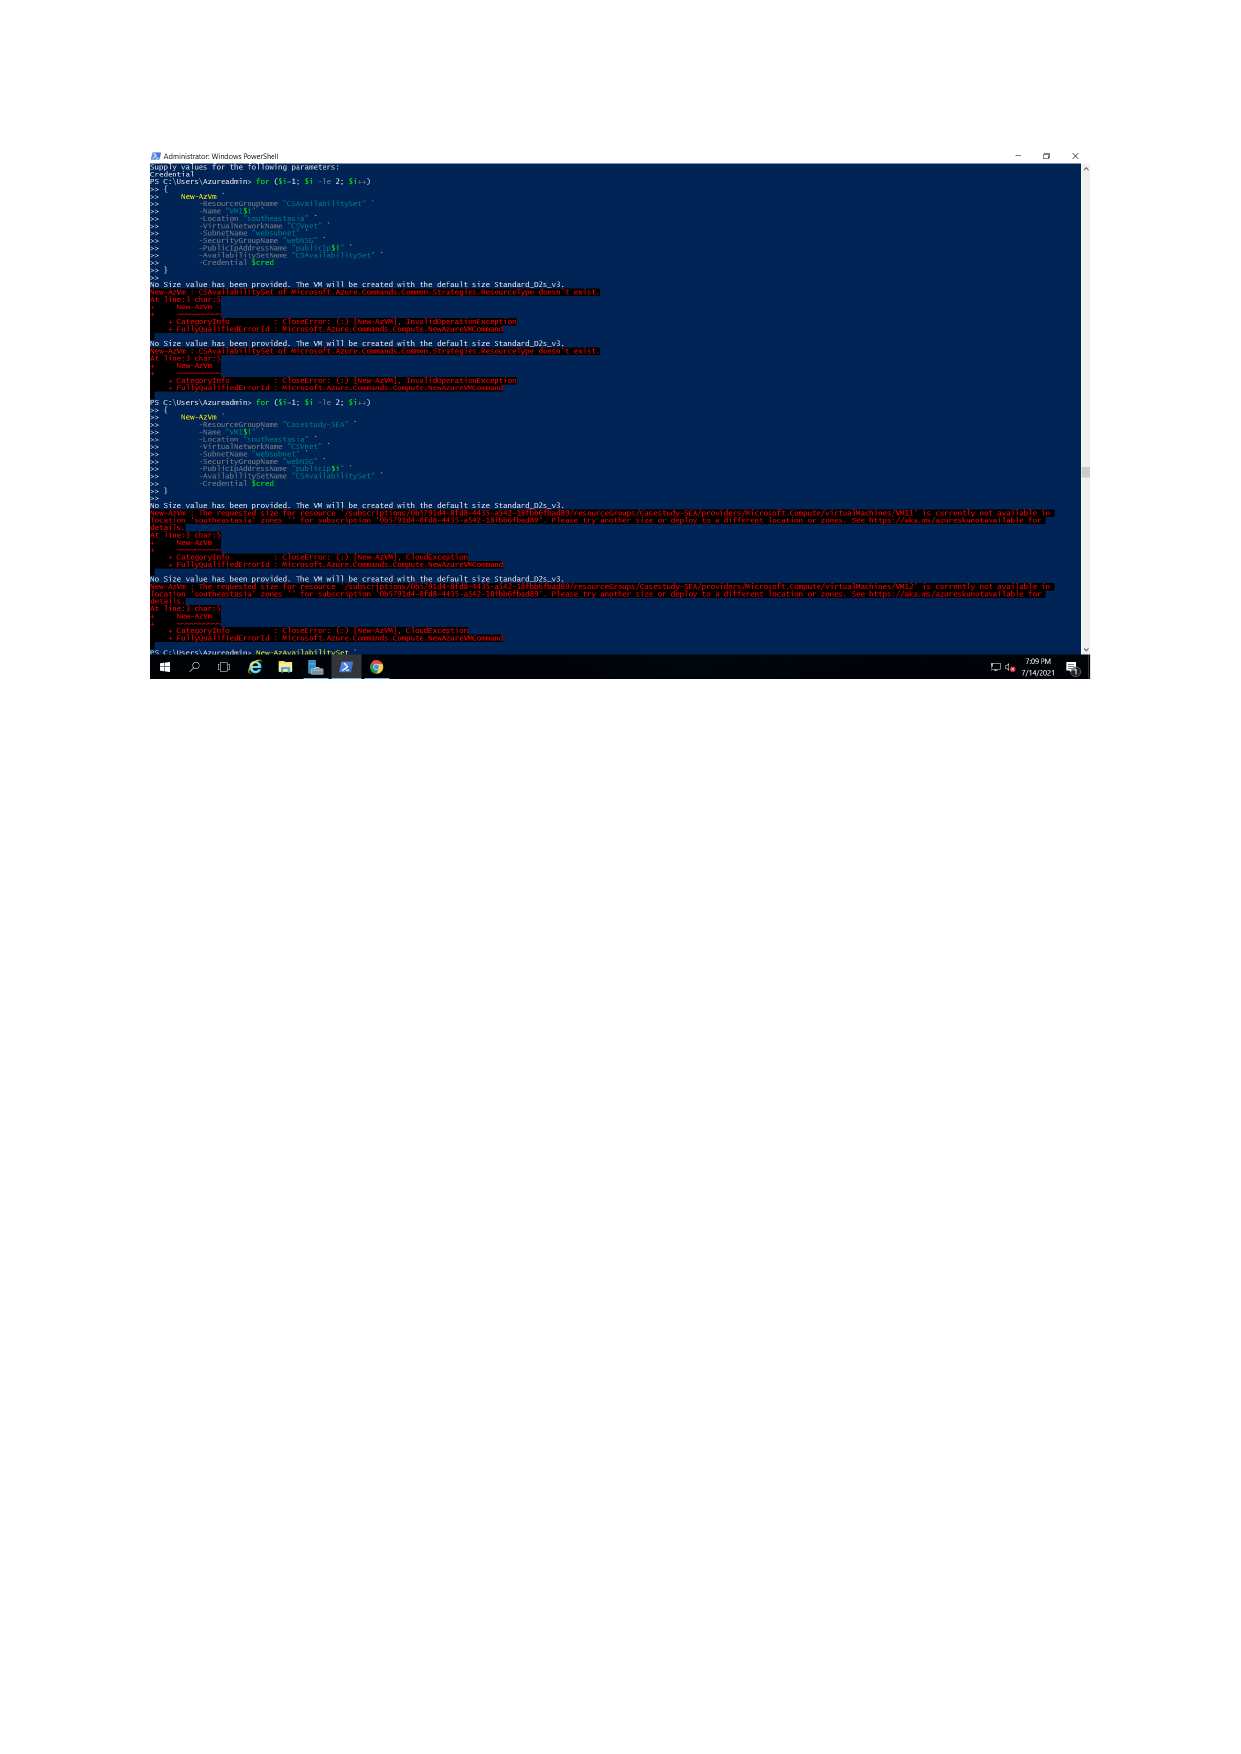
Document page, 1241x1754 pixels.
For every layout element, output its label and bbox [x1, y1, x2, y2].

picture [150, 150, 1091, 679]
